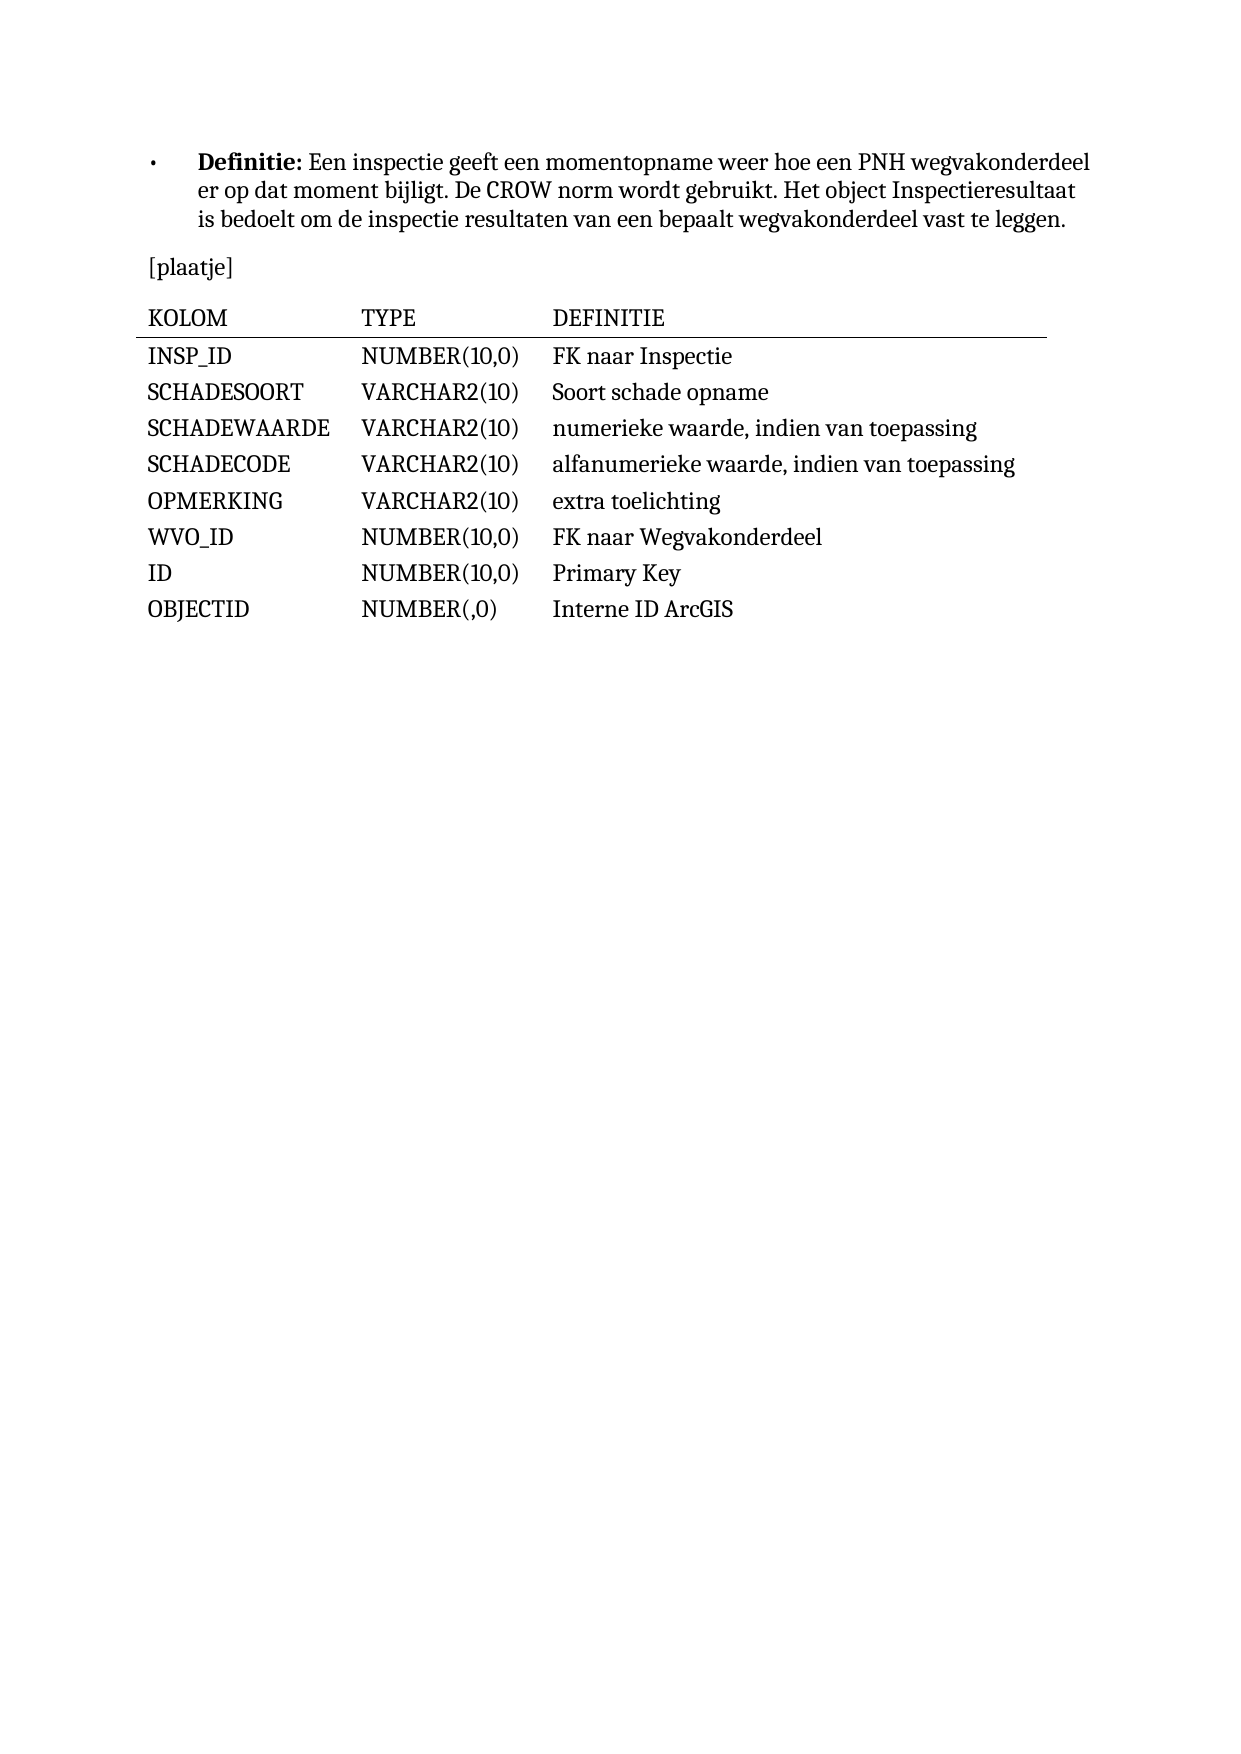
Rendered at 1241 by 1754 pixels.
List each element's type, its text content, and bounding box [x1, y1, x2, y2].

table_cell OPMERKING [136, 483, 350, 519]
list Definitie: Een inspectie geeft een momentopname weer hoe een PNH wegvakonderdeel er op dat moment bijligt. De CROW norm wordt gebruikt. Het object Inspectieresultaat is bedoelt om de inspectie resultaten van een bepaalt wegvakonderdeel vast te leggen. [148, 148, 1093, 234]
table_cell VARCHAR2(10) [350, 483, 541, 519]
table_cell numerieke waarde, indien van toepassing [541, 410, 1047, 447]
table_cell NUMBER(10,0) [350, 555, 541, 592]
table_cell NUMBER(10,0) [350, 338, 541, 374]
table_header KOLOM [136, 300, 350, 336]
table_cell extra toelichting [541, 483, 1047, 519]
table_cell Soort schade opname [541, 374, 1047, 410]
table_cell Interne ID ArcGIS [541, 592, 1047, 628]
table_cell ID [136, 555, 350, 592]
table_cell SCHADESOORT [136, 374, 350, 410]
table_cell SCHADEWAARDE [136, 410, 350, 447]
table_header TYPE [350, 300, 541, 336]
table_cell INSP_ID [136, 338, 350, 374]
table_cell alfanumerieke waarde, indien van toepassing [541, 447, 1047, 483]
table_cell VARCHAR2(10) [350, 447, 541, 483]
table_cell WVO_ID [136, 519, 350, 555]
table_cell OBJECTID [136, 592, 350, 628]
table_cell NUMBER(,0) [350, 592, 541, 628]
table_header DEFINITIE [541, 300, 1047, 336]
table_cell SCHADECODE [136, 447, 350, 483]
table_cell FK naar Inspectie [541, 338, 1047, 374]
table_cell VARCHAR2(10) [350, 410, 541, 447]
table_cell VARCHAR2(10) [350, 374, 541, 410]
table_cell NUMBER(10,0) [350, 519, 541, 555]
text [plaatje] [148, 253, 1093, 281]
table_cell Primary Key [541, 555, 1047, 592]
table_cell FK naar Wegvakonderdeel [541, 519, 1047, 555]
